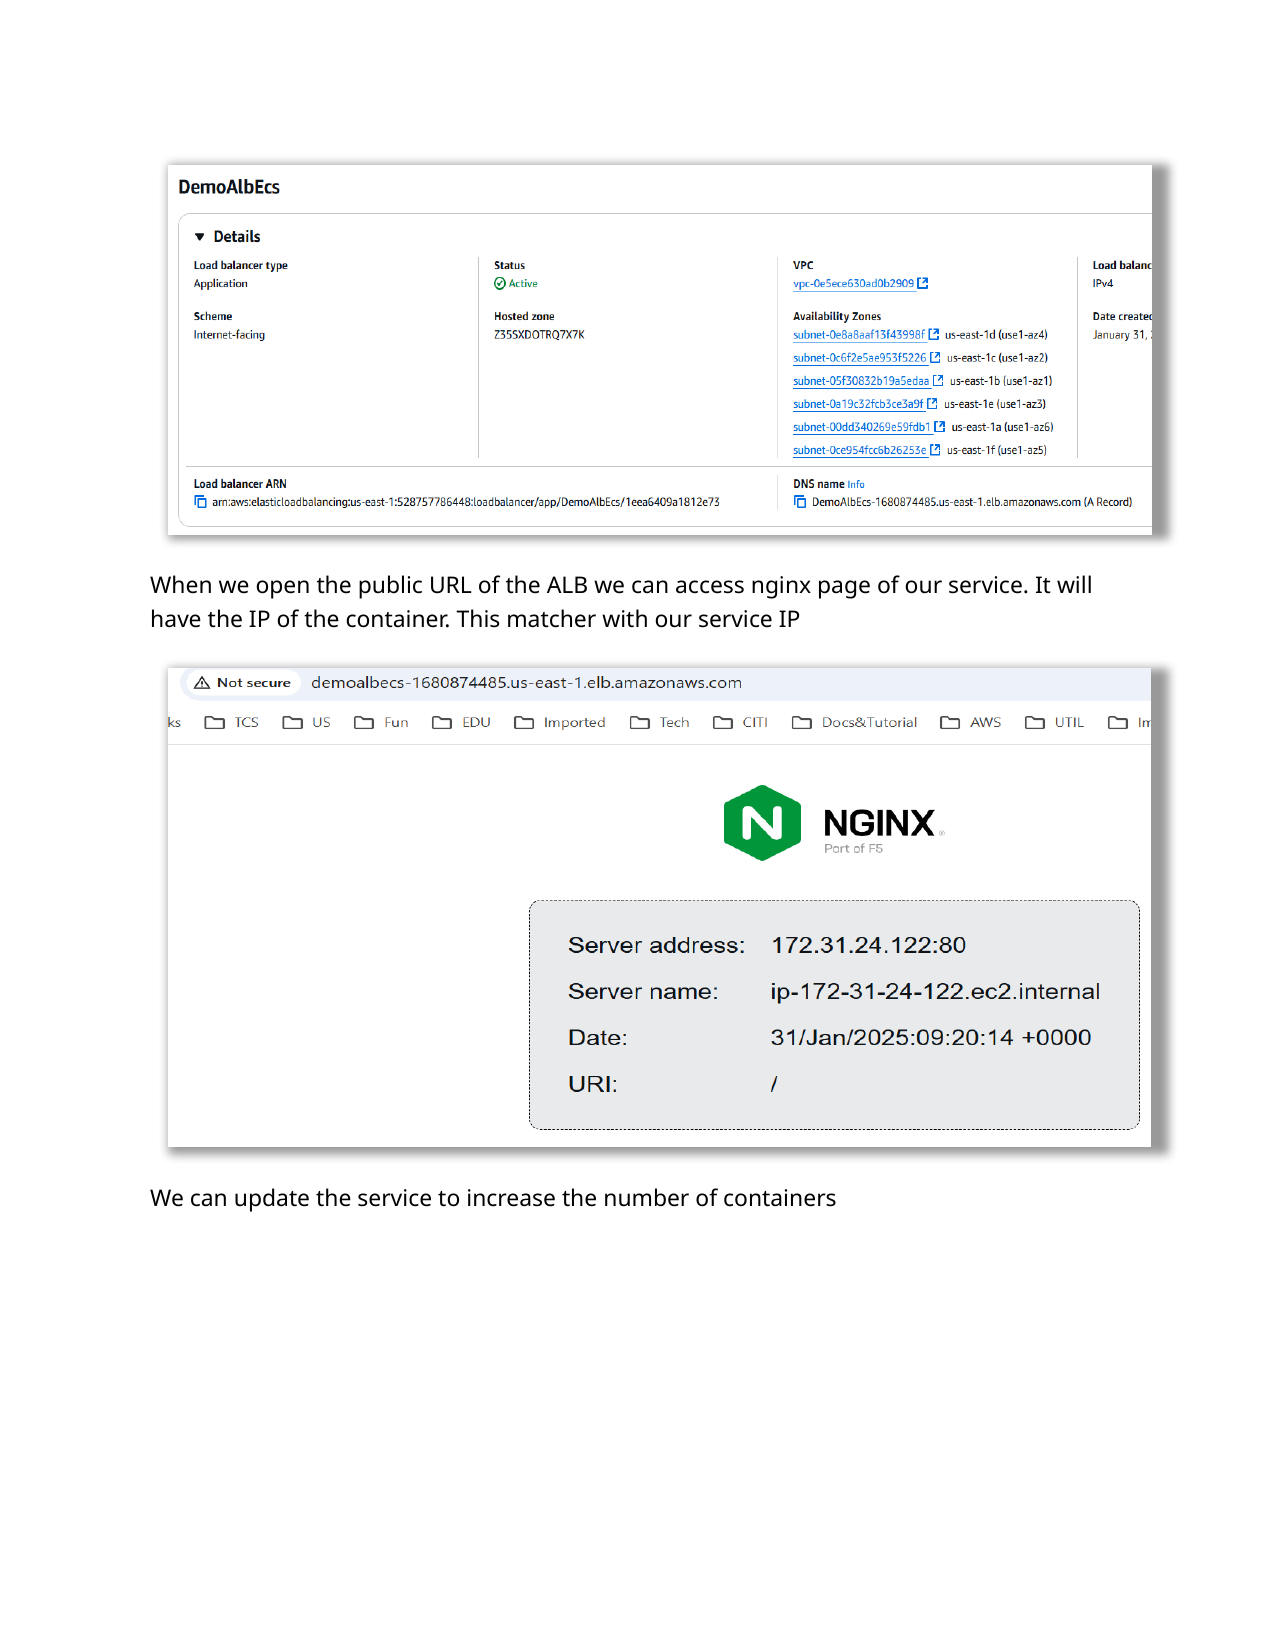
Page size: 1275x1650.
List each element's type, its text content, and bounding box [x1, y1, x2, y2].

text We can update the service to increase the number of containers [150, 1182, 1125, 1213]
picture [168, 668, 1151, 1147]
text When we open the public URL of the ALB we can access nginx page of our service. It will have the IP of the container. This matcher with our service IP [150, 569, 1125, 634]
picture [168, 165, 1152, 535]
